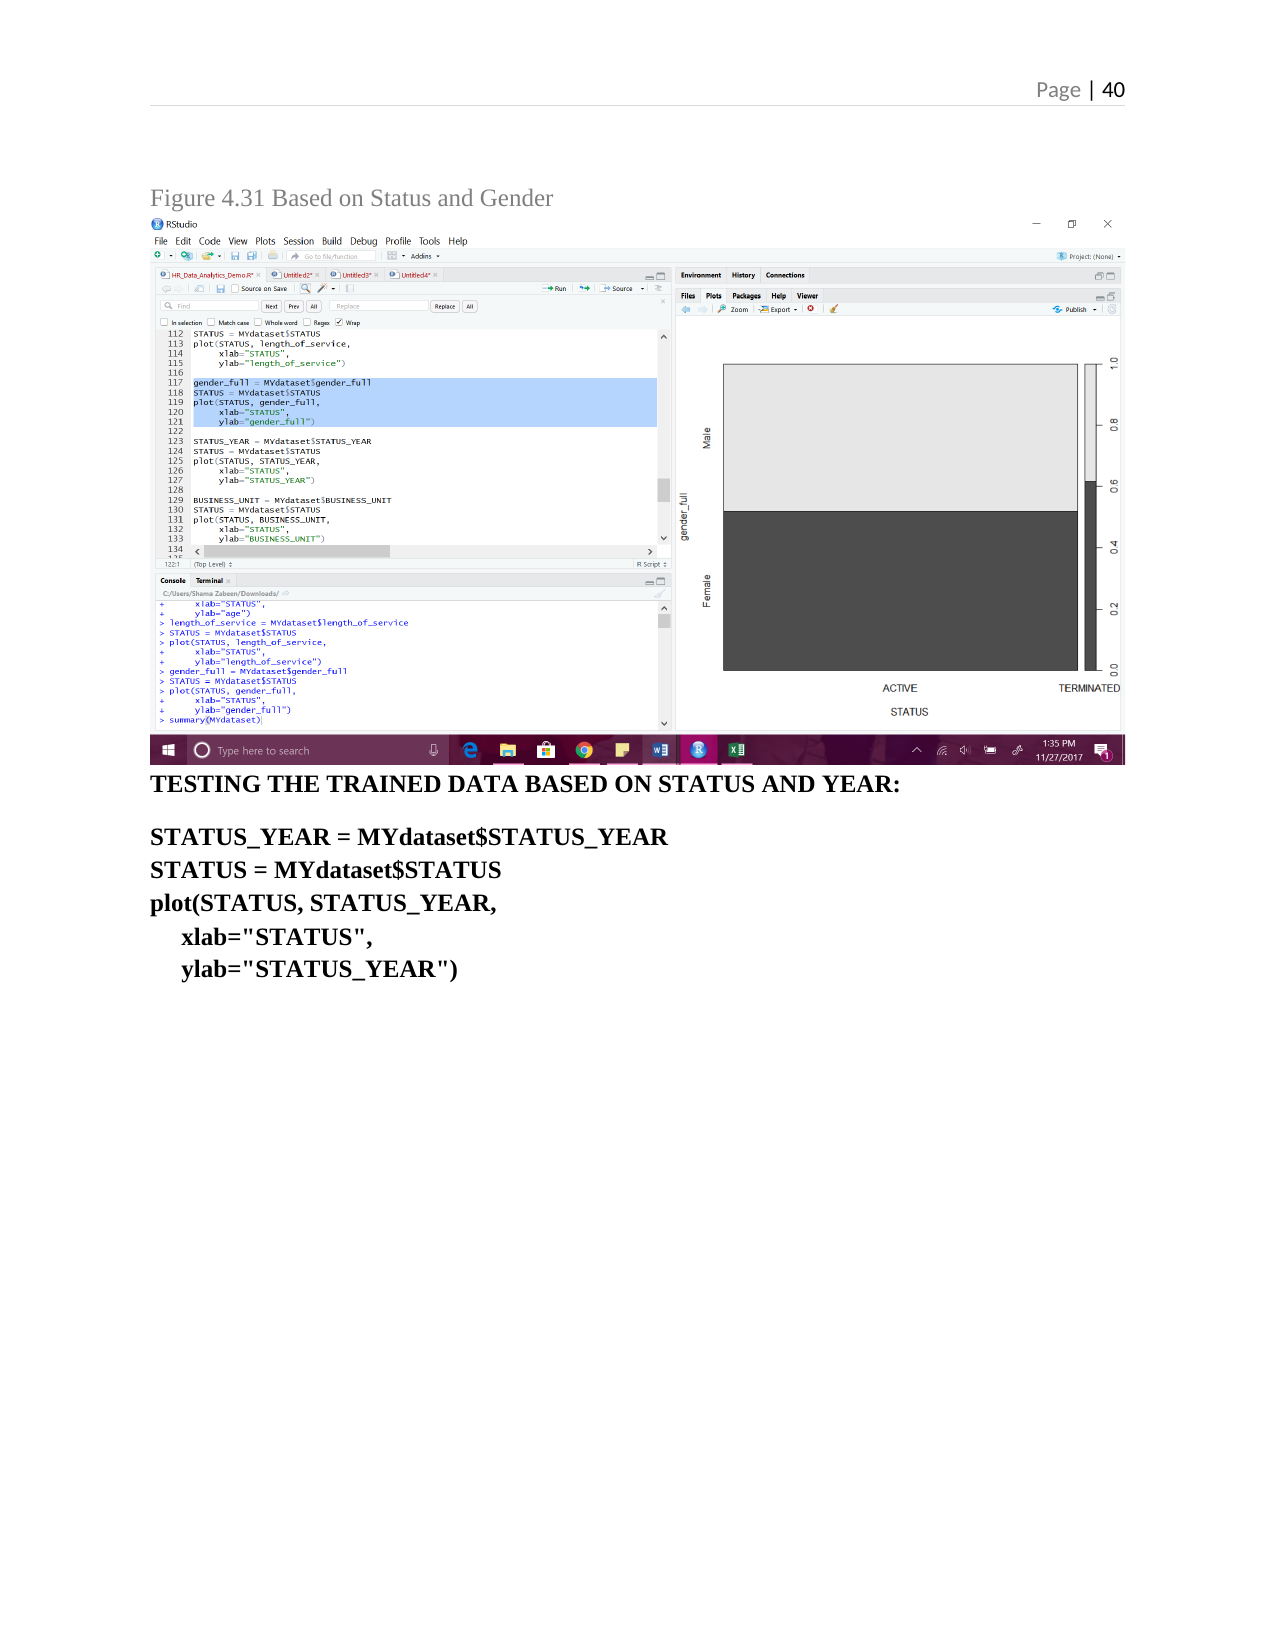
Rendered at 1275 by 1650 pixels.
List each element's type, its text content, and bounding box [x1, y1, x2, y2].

text TESTING THE TRAINED DATA BASED ON STATUS AND YEAR: [150, 769, 1125, 797]
text STATUS_YEAR = MYdataset$STATUS_YEAR [150, 822, 1125, 851]
text Figure 4.31 Based on Status and Gender [150, 183, 1125, 212]
text plot(STATUS, STATUS_YEAR, [150, 888, 1125, 917]
picture [150, 216, 1125, 765]
text STATUS = MYdataset$STATUS [150, 856, 1125, 884]
text xlab="STATUS", [150, 922, 1125, 950]
text ylab="STATUS_YEAR") [150, 954, 1125, 983]
